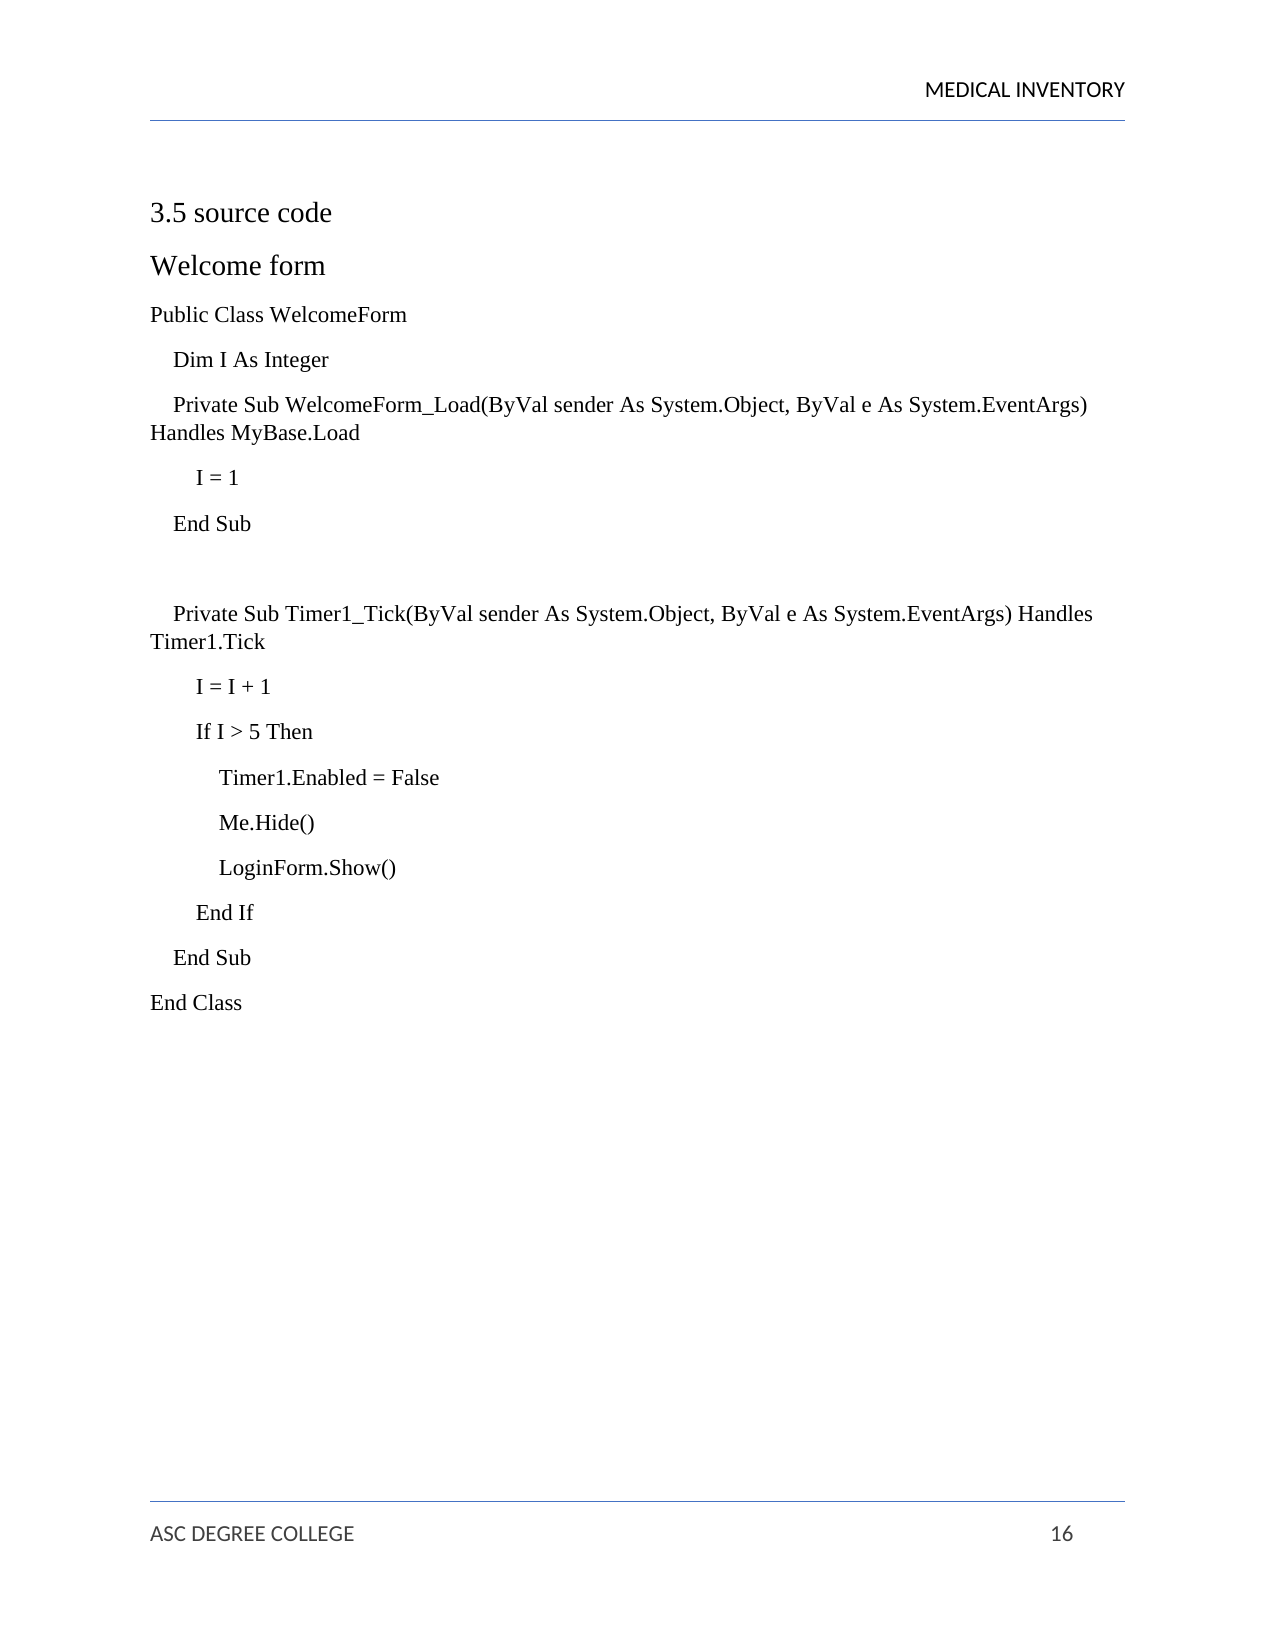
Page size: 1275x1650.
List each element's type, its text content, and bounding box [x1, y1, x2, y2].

text I = 1 [150, 464, 1125, 491]
text End Sub [150, 509, 1125, 536]
text Timer1.Enabled = False [150, 763, 1125, 790]
text Dim I As Integer [150, 346, 1125, 372]
text End If [150, 899, 1125, 925]
text Public Class WelcomeForm [150, 301, 1125, 327]
text Me.Hide() [150, 809, 1125, 835]
text If I > 5 Then [150, 718, 1125, 745]
text LoginForm.Show() [150, 854, 1125, 880]
text Private Sub WelcomeForm_Load(ByVal sender As System.Object, ByVal e As System.EventArgs) Handles MyBase.Load [150, 391, 1125, 446]
text I = I + 1 [150, 673, 1125, 700]
text 3.5 source code [150, 195, 1125, 229]
text End Sub [150, 944, 1125, 970]
text End Class [150, 989, 1125, 1015]
text Private Sub Timer1_Tick(ByVal sender As System.Object, ByVal e As System.EventArgs) Handles Timer1.Tick [150, 600, 1125, 654]
text Welcome form [150, 248, 1125, 281]
